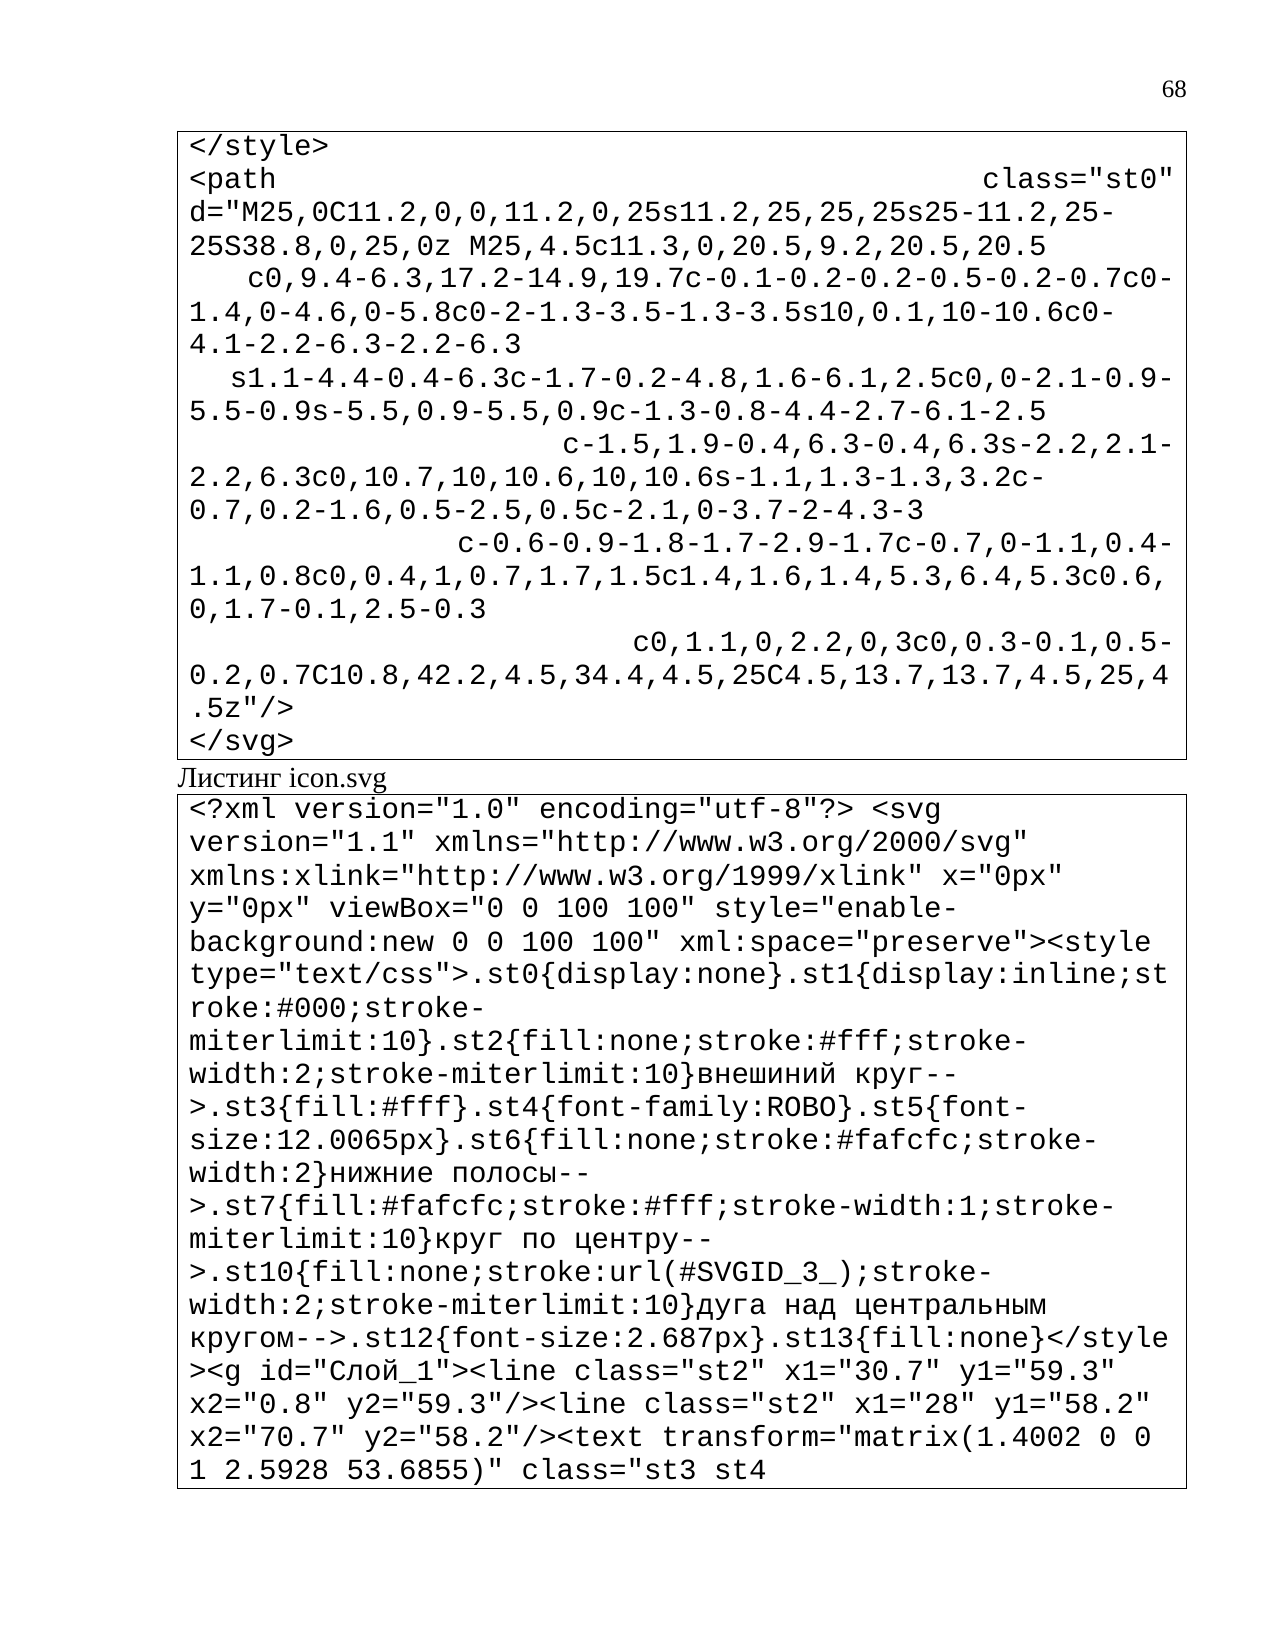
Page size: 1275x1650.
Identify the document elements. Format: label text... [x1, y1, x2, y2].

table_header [178, 795, 1186, 1488]
text Листинг icon.svg [177, 760, 1186, 793]
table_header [178, 132, 1186, 759]
